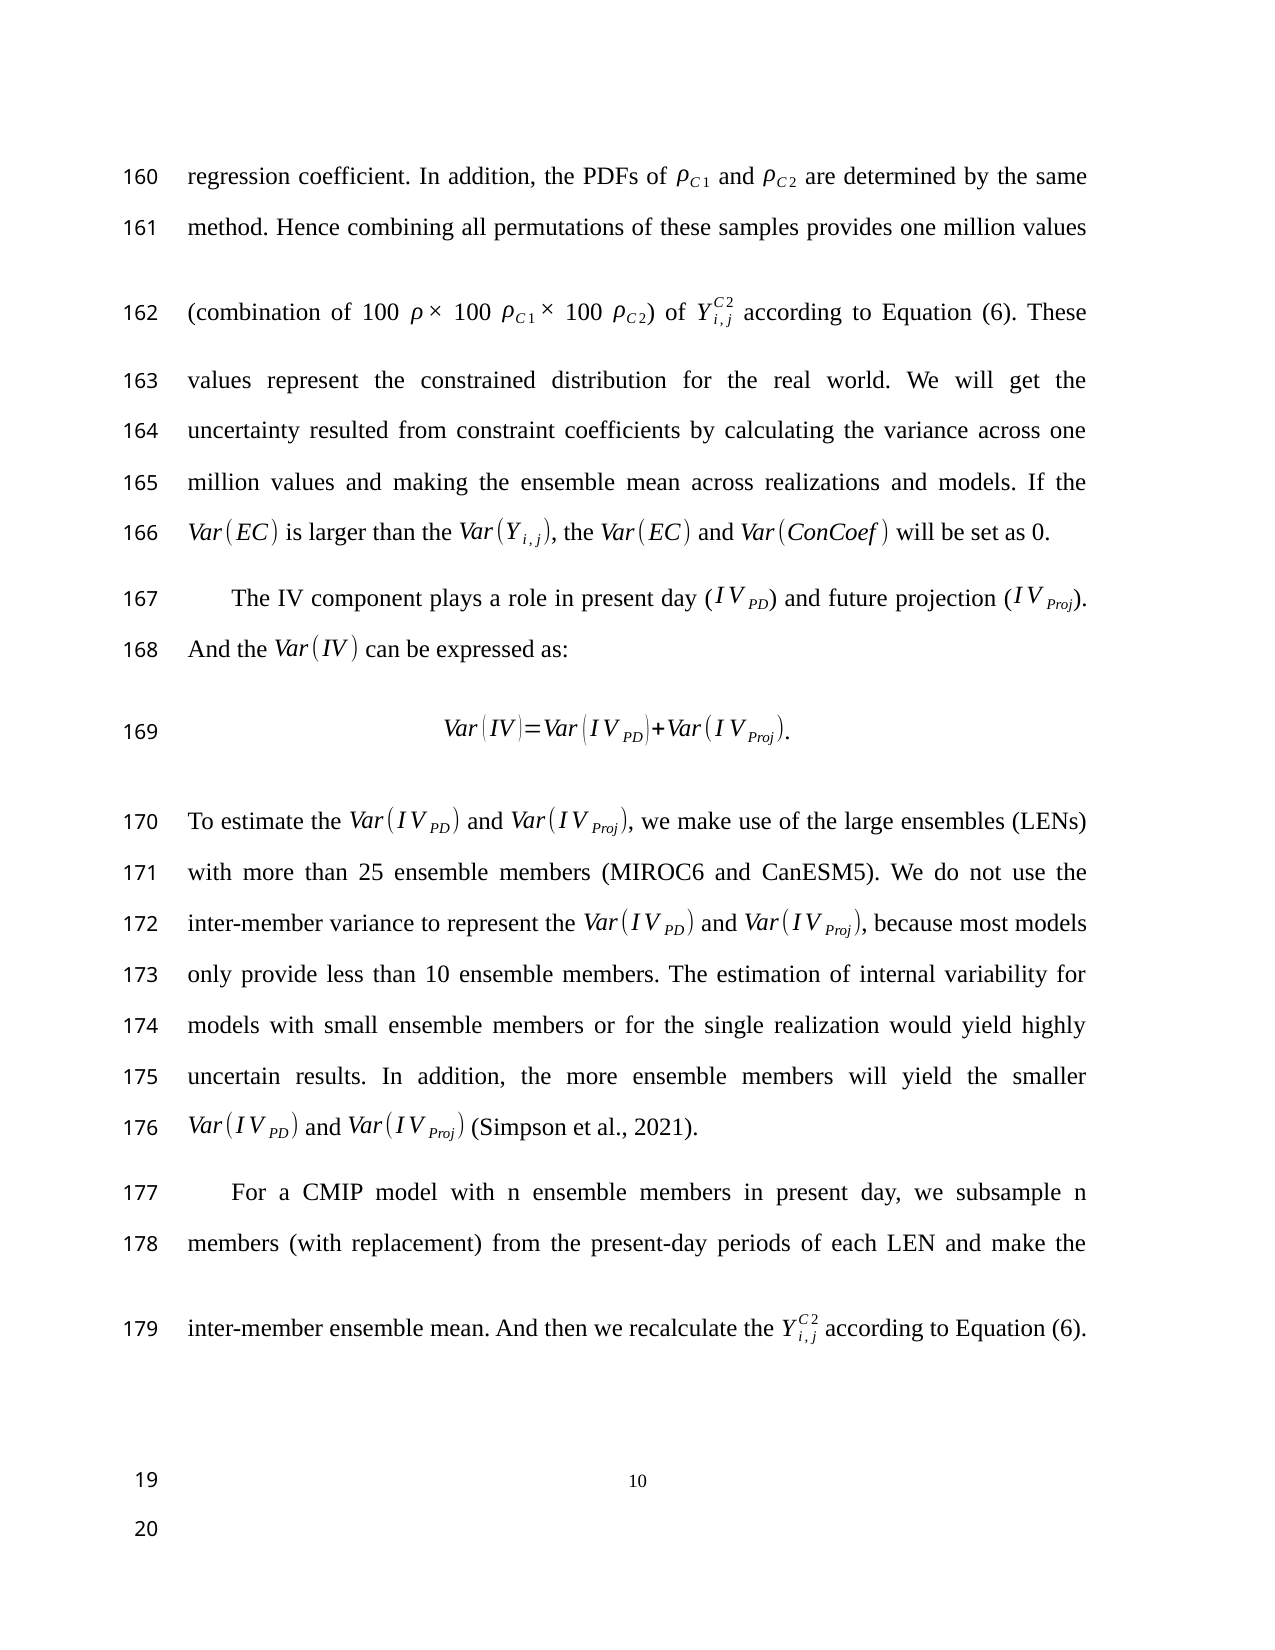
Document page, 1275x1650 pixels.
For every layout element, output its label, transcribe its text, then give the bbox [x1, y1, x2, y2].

text The IV component plays a role in present day () and future projection (). And the can be expressed as: [187, 580, 1087, 665]
text . (13) [187, 696, 1087, 764]
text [187, 1175, 1087, 1361]
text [187, 158, 1087, 549]
text To estimate the and , we make use of the large ensembles (LENs) with more than 25 ensemble members (MIROC6 and CanESM5). We do not use the inter-member variance to represent the and , because most models only provide less than 10 ensemble members. The estimation of internal variability for models with small ensemble members or for the single realization would yield highly uncertain results. In addition, the more ensemble members will yield the smaller and (Simpson et al., 2021). [187, 804, 1087, 1143]
